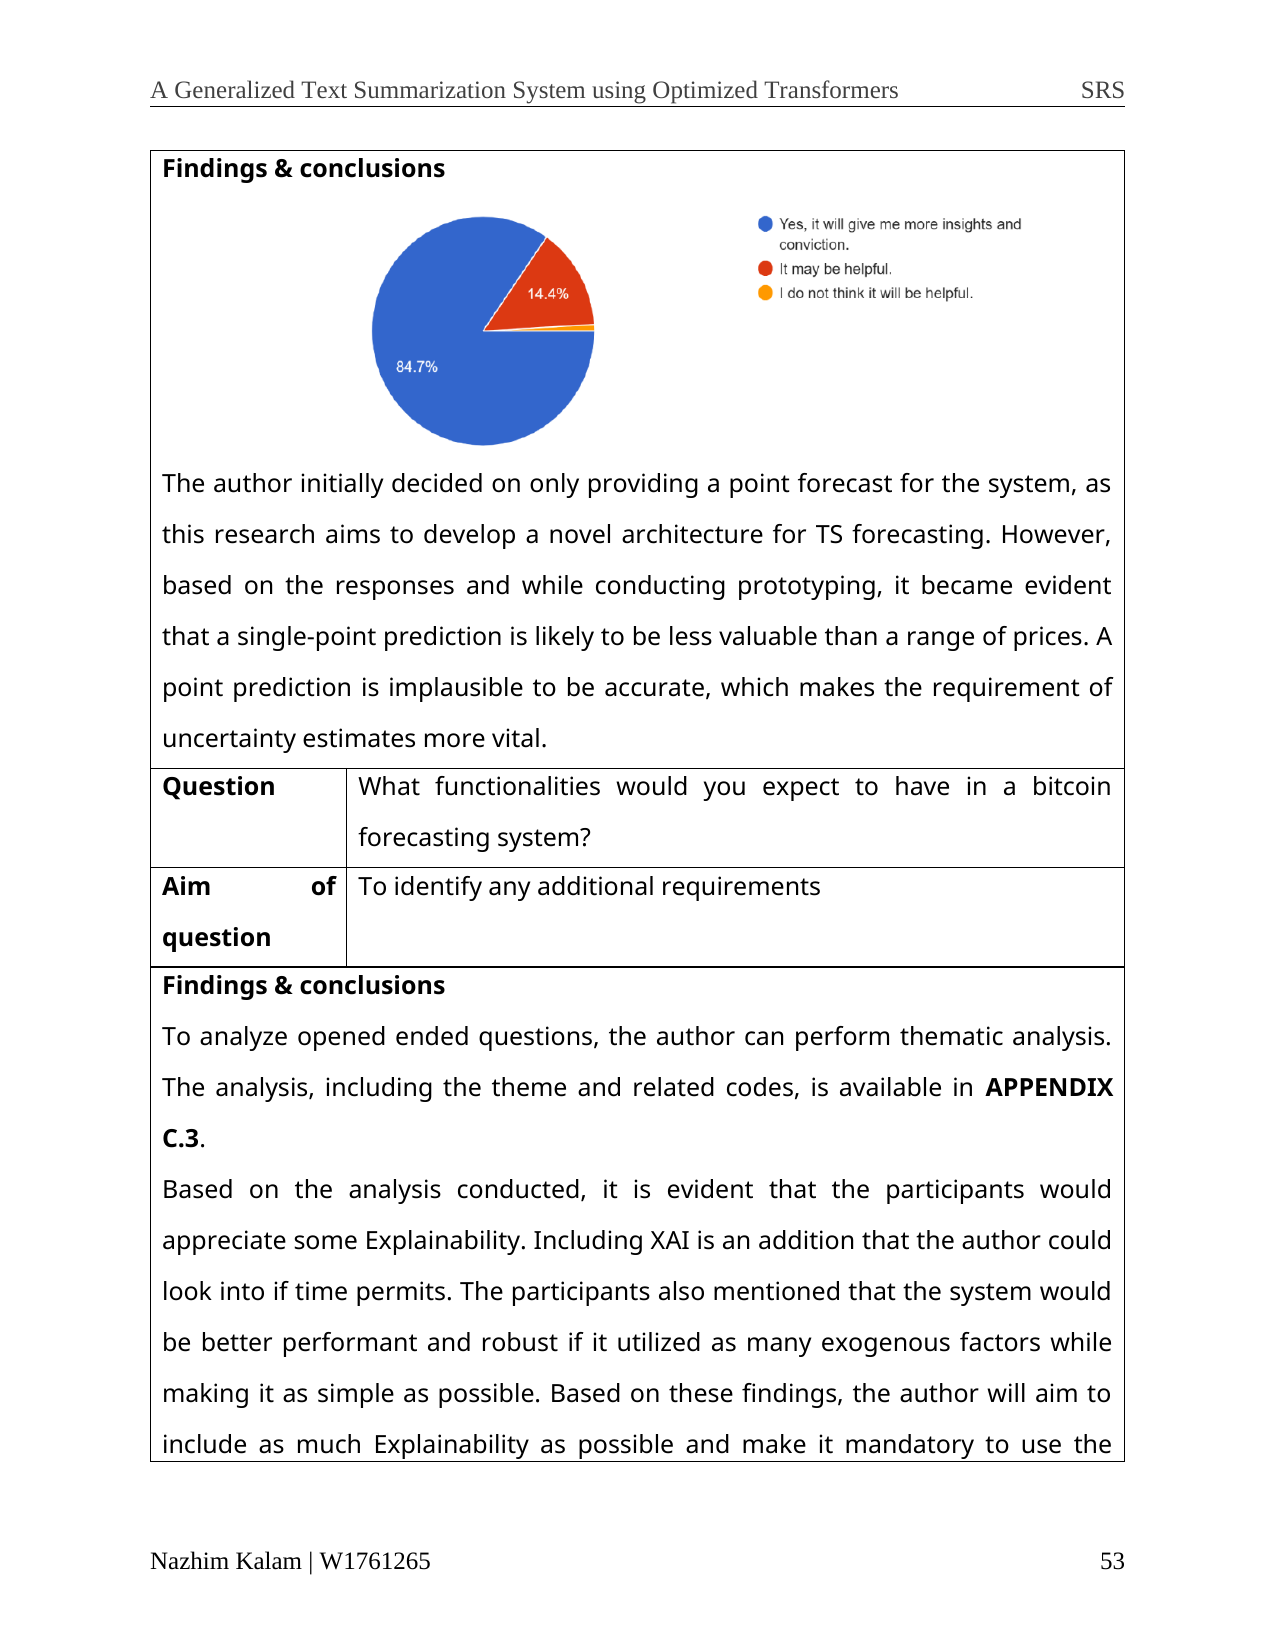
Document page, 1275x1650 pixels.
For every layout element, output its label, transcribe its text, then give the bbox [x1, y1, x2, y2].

table_cell Aim of question [151, 868, 346, 966]
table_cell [151, 968, 1124, 1461]
table_cell What functionalities would you expect to have in a bitcoin forecasting system? [347, 769, 1124, 867]
table_cell To identify any additional requirements [347, 868, 1124, 966]
table_cell Question [151, 769, 346, 867]
picture [184, 202, 1091, 452]
table_cell Findings & conclusions The author initially decided on only providing a point forecast for the system, as this research aims to develop a novel architecture for TS forecasting. However, based on the responses and while conducting prototyping, it became evident that a single-point prediction is likely to be less valuable than a range of prices. A point prediction is implausible to be accurate, which makes the requirement of uncertainty estimates more vital. [151, 151, 1124, 768]
